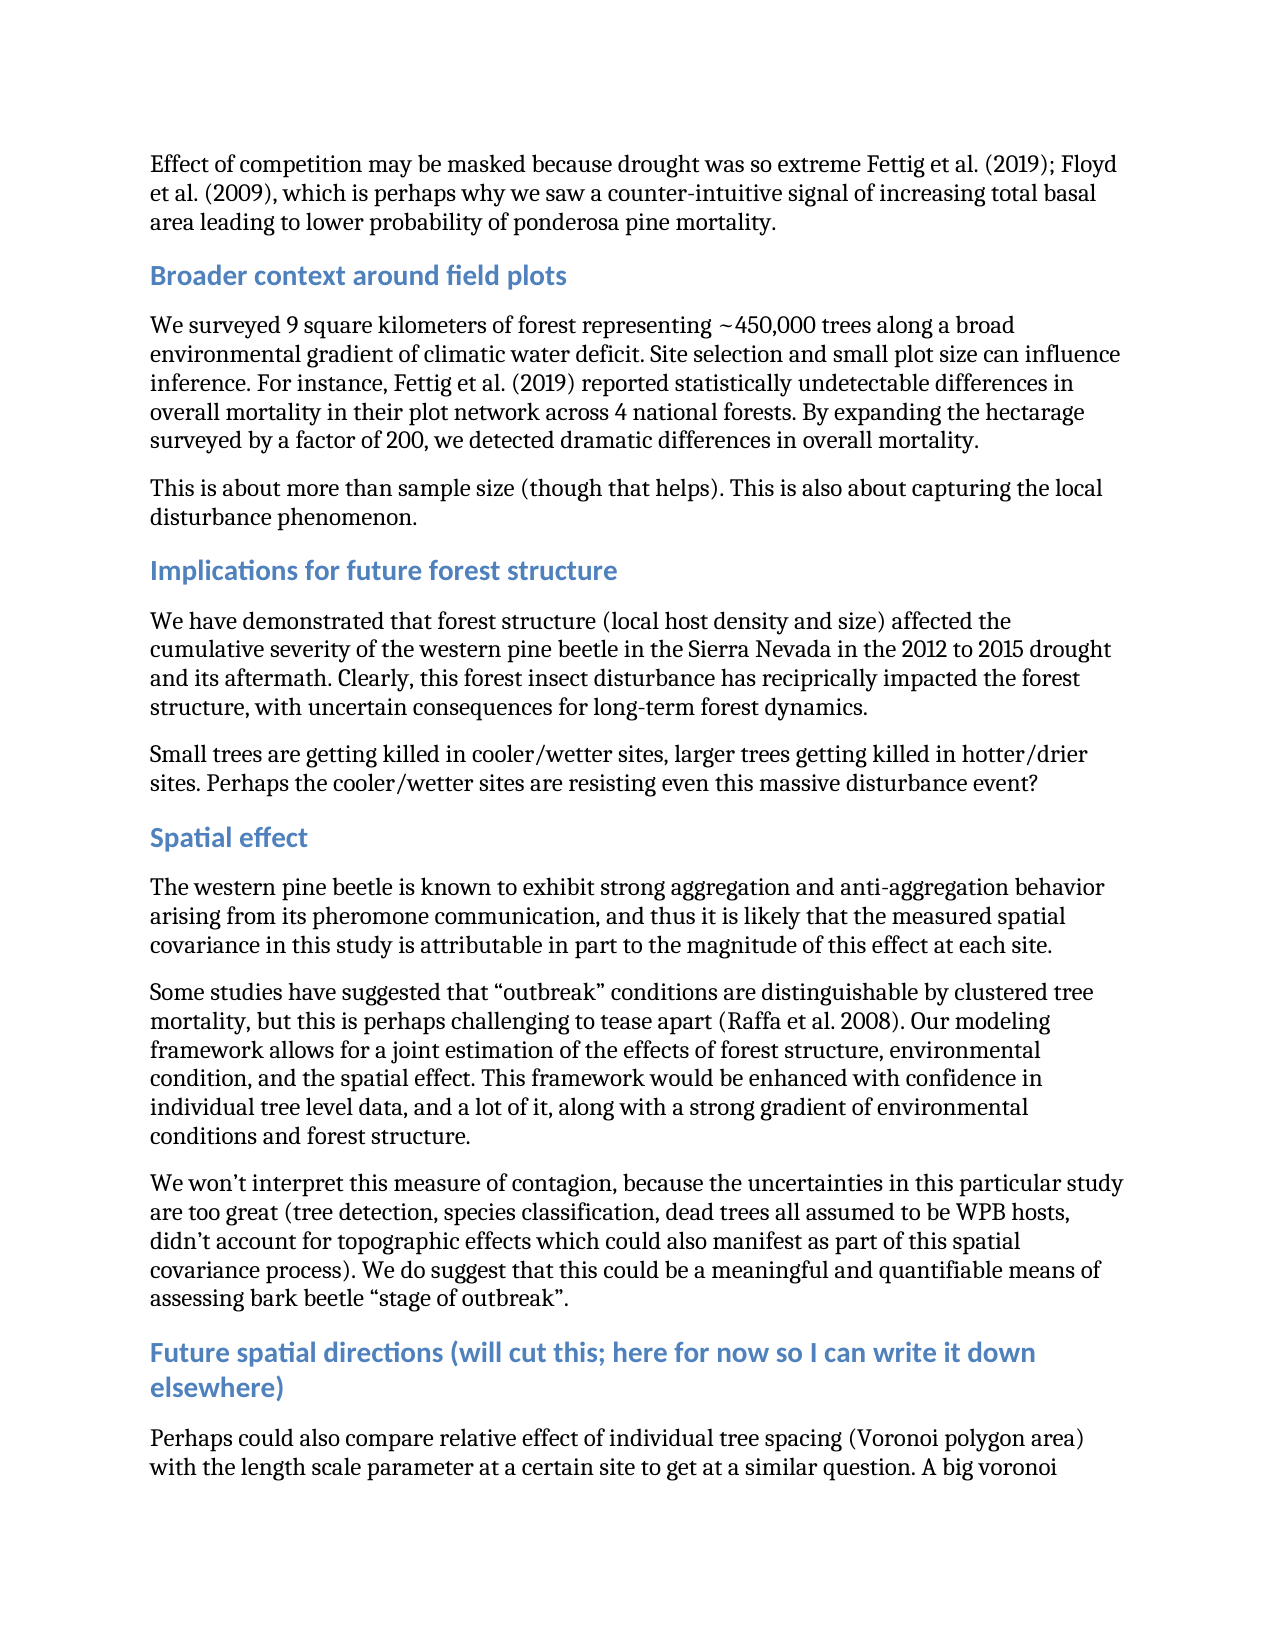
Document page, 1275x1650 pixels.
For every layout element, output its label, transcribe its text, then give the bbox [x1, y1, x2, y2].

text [150, 1424, 1125, 1481]
text The western pine beetle is known to exhibit strong aggregation and anti-aggregation behavior arising from its pheromone communication, and thus it is likely that the measured spatial covariance in this study is attributable in part to the magnitude of this effect at each site. [150, 873, 1125, 959]
text This is about more than sample size (though that helps). This is also about capturing the local disturbance phenomenon. [150, 474, 1125, 531]
text We won’t interpret this measure of contagion, because the uncertainties in this particular study are too great (tree detection, species classification, dead trees all assumed to be WPB hosts, didn’t account for topographic effects which could also manifest as part of this spatial covariance process). We do suggest that this could be a meaningful and quantifiable means of assessing bark beetle “stage of outbreak”. [150, 1169, 1125, 1313]
text Some studies have suggested that “outbreak” conditions are distinguishable by clustered tree mortality, but this is perhaps challenging to tease apart (Raffa et al. 2008). Our modeling framework allows for a joint estimation of the effects of forest structure, environmental condition, and the spatial effect. This framework would be enhanced with confidence in individual tree level data, and a lot of it, along with a strong gradient of environmental conditions and forest structure. [150, 978, 1125, 1151]
subtitle Implications for future forest structure [150, 552, 1125, 588]
subtitle Broader context around field plots [150, 257, 1125, 293]
text Small trees are getting killed in cooler/wetter sites, larger trees getting killed in hotter/drier sites. Perhaps the cooler/wetter sites are resisting even this massive disturbance event? [150, 740, 1125, 798]
subtitle Spatial effect [150, 819, 1125, 854]
text We surveyed 9 square kilometers of forest representing ~450,000 trees along a broad environmental gradient of climatic water deficit. Site selection and small plot size can influence inference. For instance, Fettig et al. (2019) reported statistically undetectable differences in overall mortality in their plot network across 4 national forests. By expanding the hectarage surveyed by a factor of 200, we detected dramatic differences in overall mortality. [150, 311, 1125, 455]
text We have demonstrated that forest structure (local host density and size) affected the cumulative severity of the western pine beetle in the Sierra Nevada in the 2012 to 2015 drought and its aftermath. Clearly, this forest insect disturbance has reciprically impacted the forest structure, with uncertain consequences for long-term forest dynamics. [150, 607, 1125, 722]
text Effect of competition may be masked because drought was so extreme Fettig et al. (2019); Floyd et al. (2009), which is perhaps why we saw a counter-intuitive signal of increasing total basal area leading to lower probability of ponderosa pine mortality. [150, 150, 1125, 236]
subtitle Future spatial directions (will cut this; here for now so I can write it down elsewhere) [150, 1334, 1125, 1405]
